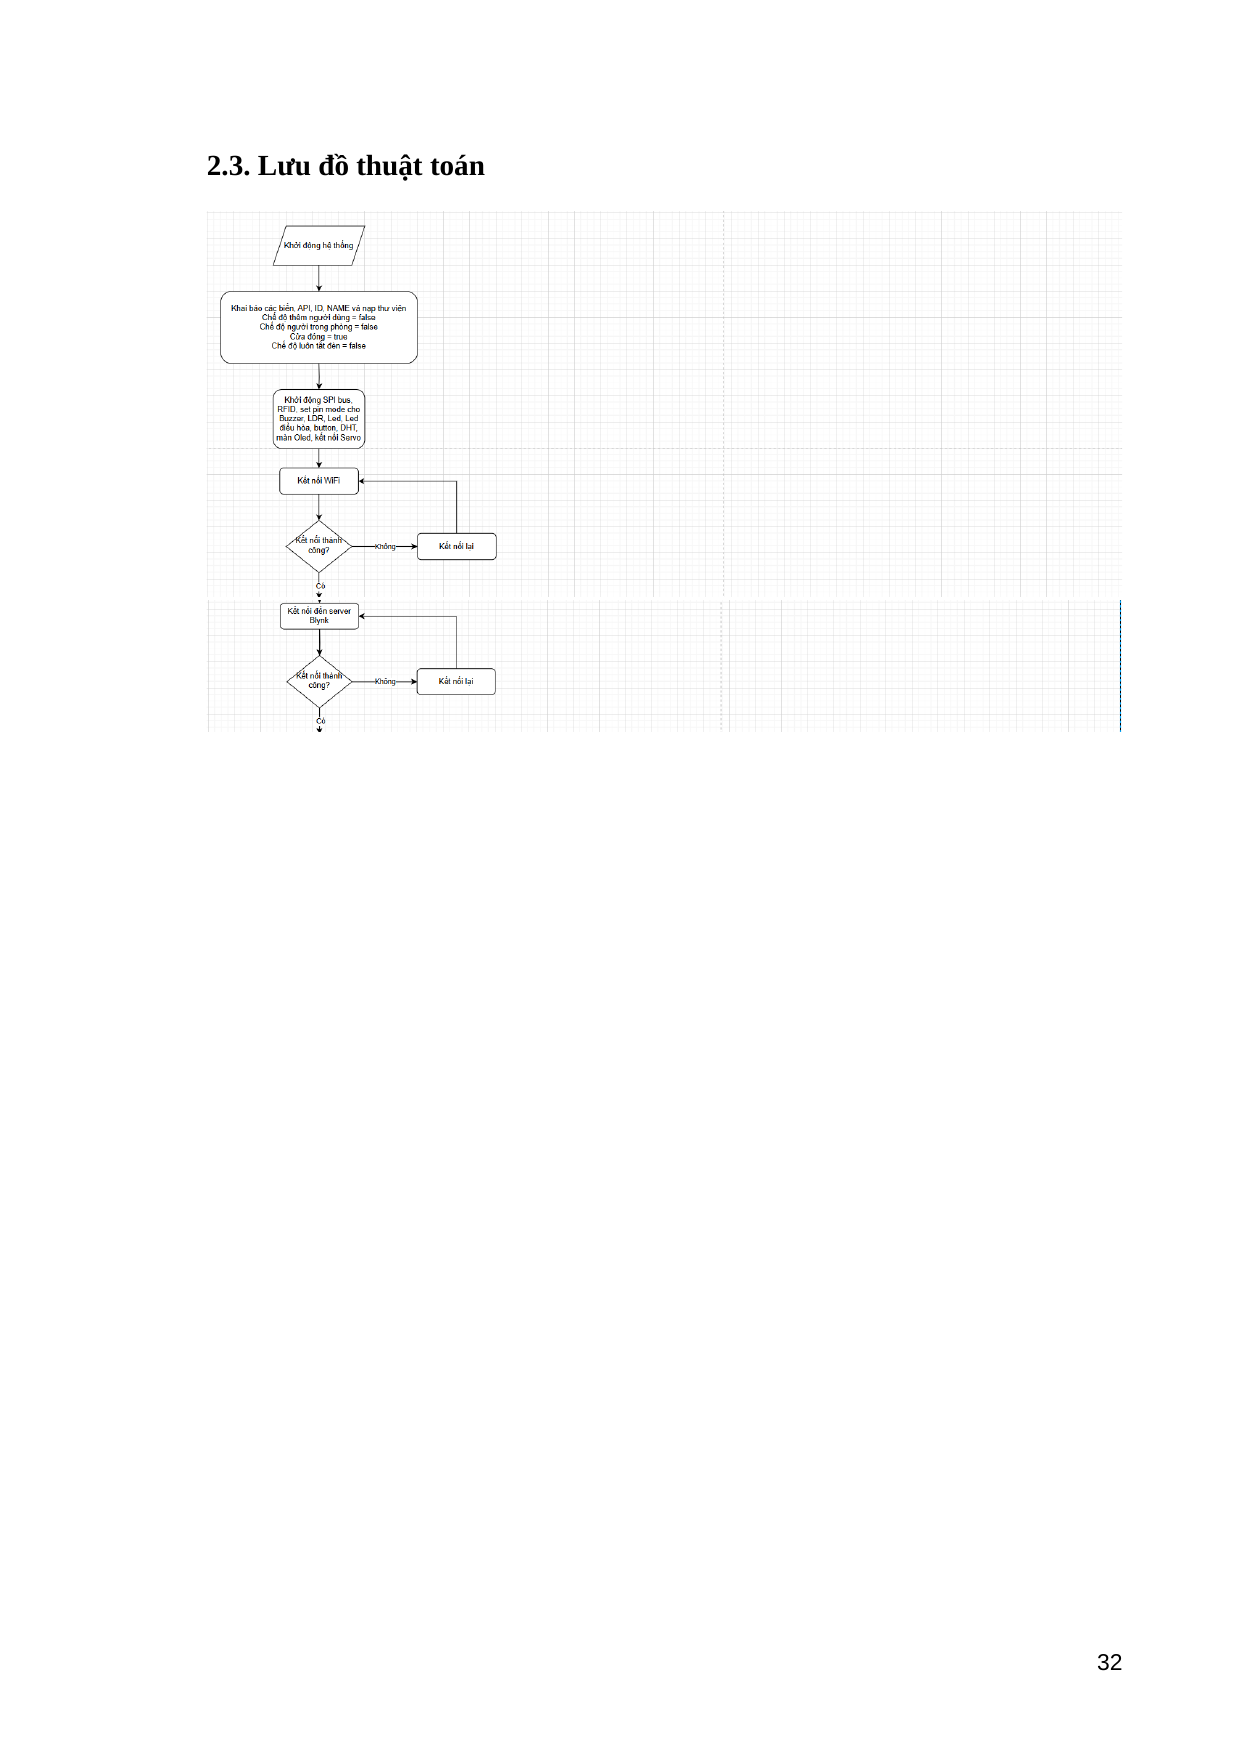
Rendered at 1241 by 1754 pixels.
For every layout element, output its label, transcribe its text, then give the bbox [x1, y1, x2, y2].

picture [206, 211, 1123, 597]
picture [206, 600, 1123, 732]
subtitle 2.3. Lưu đồ thuật toán [207, 148, 1122, 181]
